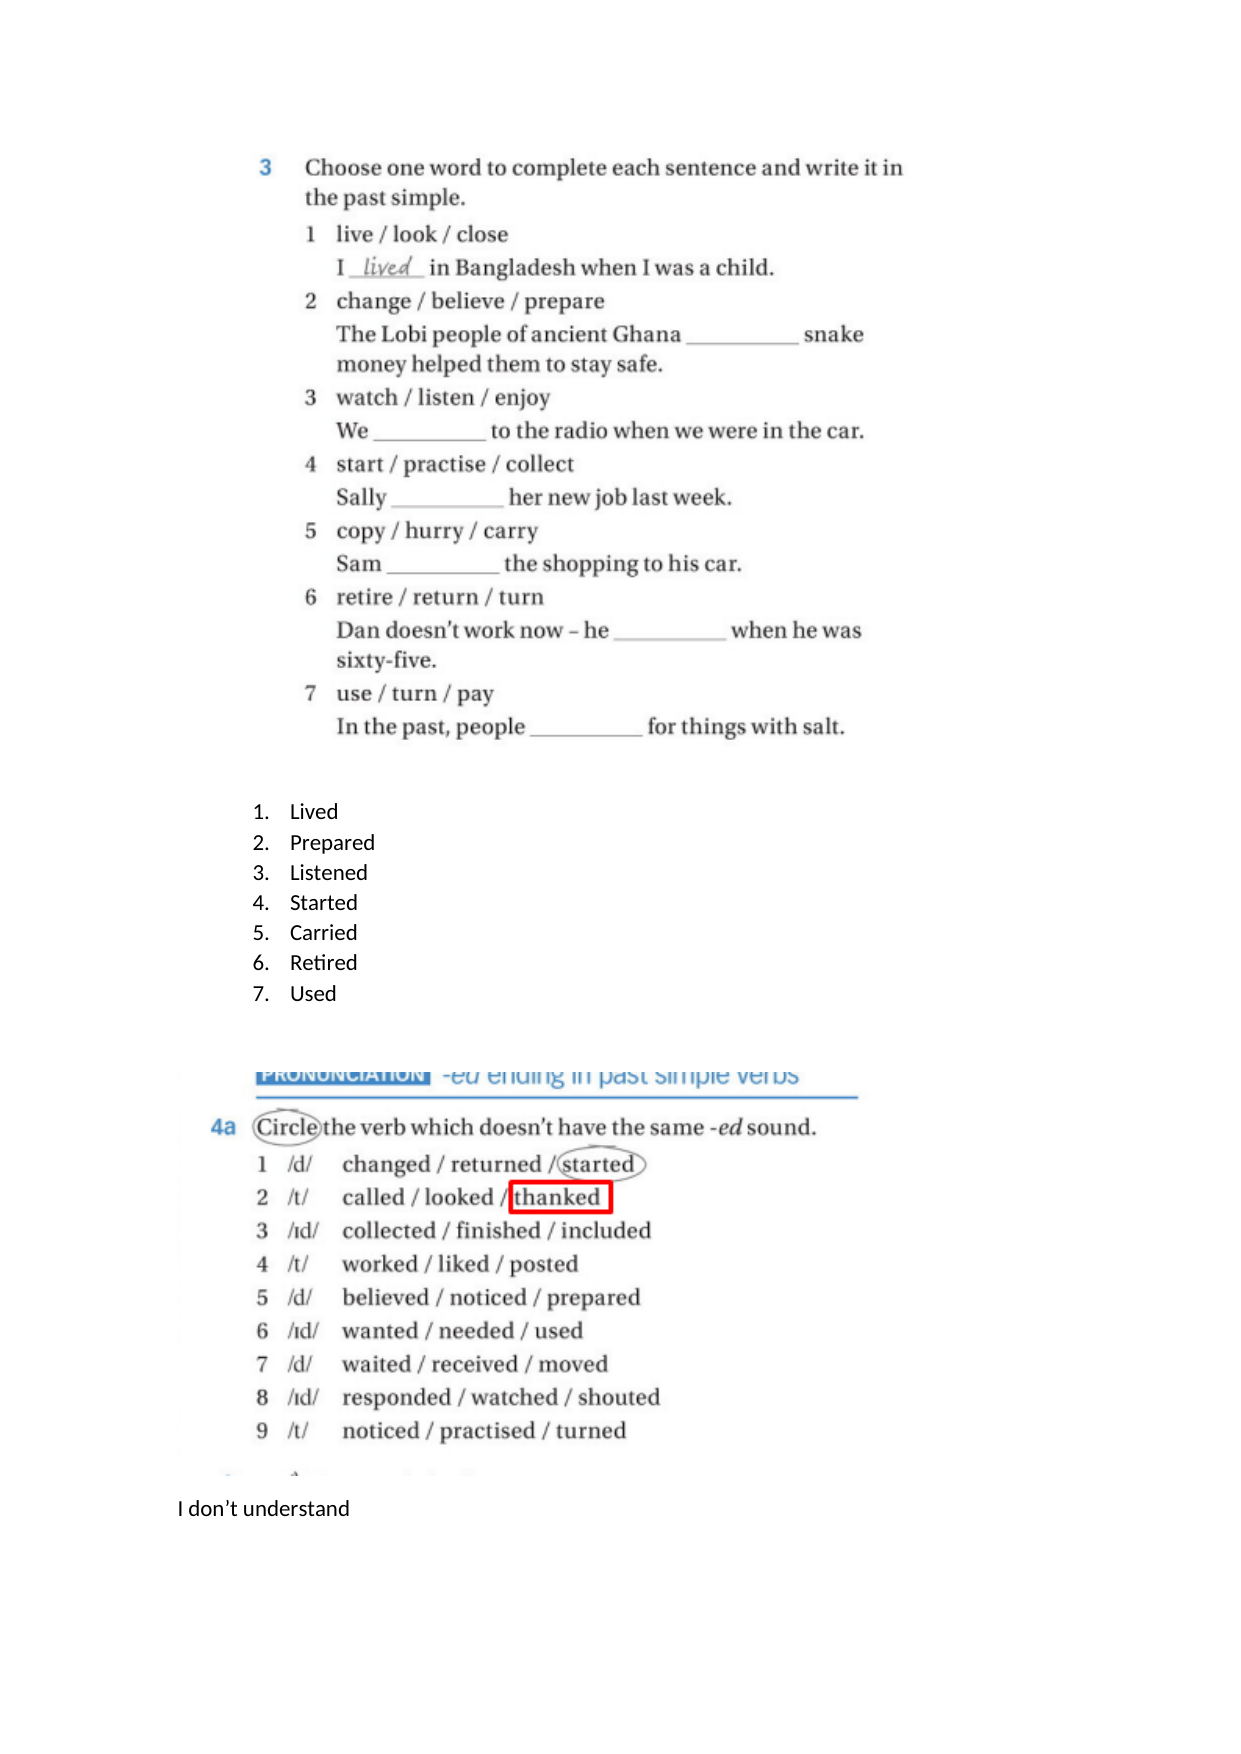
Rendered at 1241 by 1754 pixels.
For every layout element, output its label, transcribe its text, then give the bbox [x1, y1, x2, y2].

list Listened [252, 858, 1152, 886]
list Started [252, 888, 1152, 916]
picture [252, 118, 948, 765]
list Carried [252, 918, 1152, 946]
picture [177, 1072, 892, 1476]
text I don’t understand [177, 1494, 1152, 1522]
list Prepared [252, 828, 1152, 856]
list Used [252, 979, 1152, 1007]
list Lived [252, 797, 1152, 825]
list Retired [252, 948, 1152, 976]
